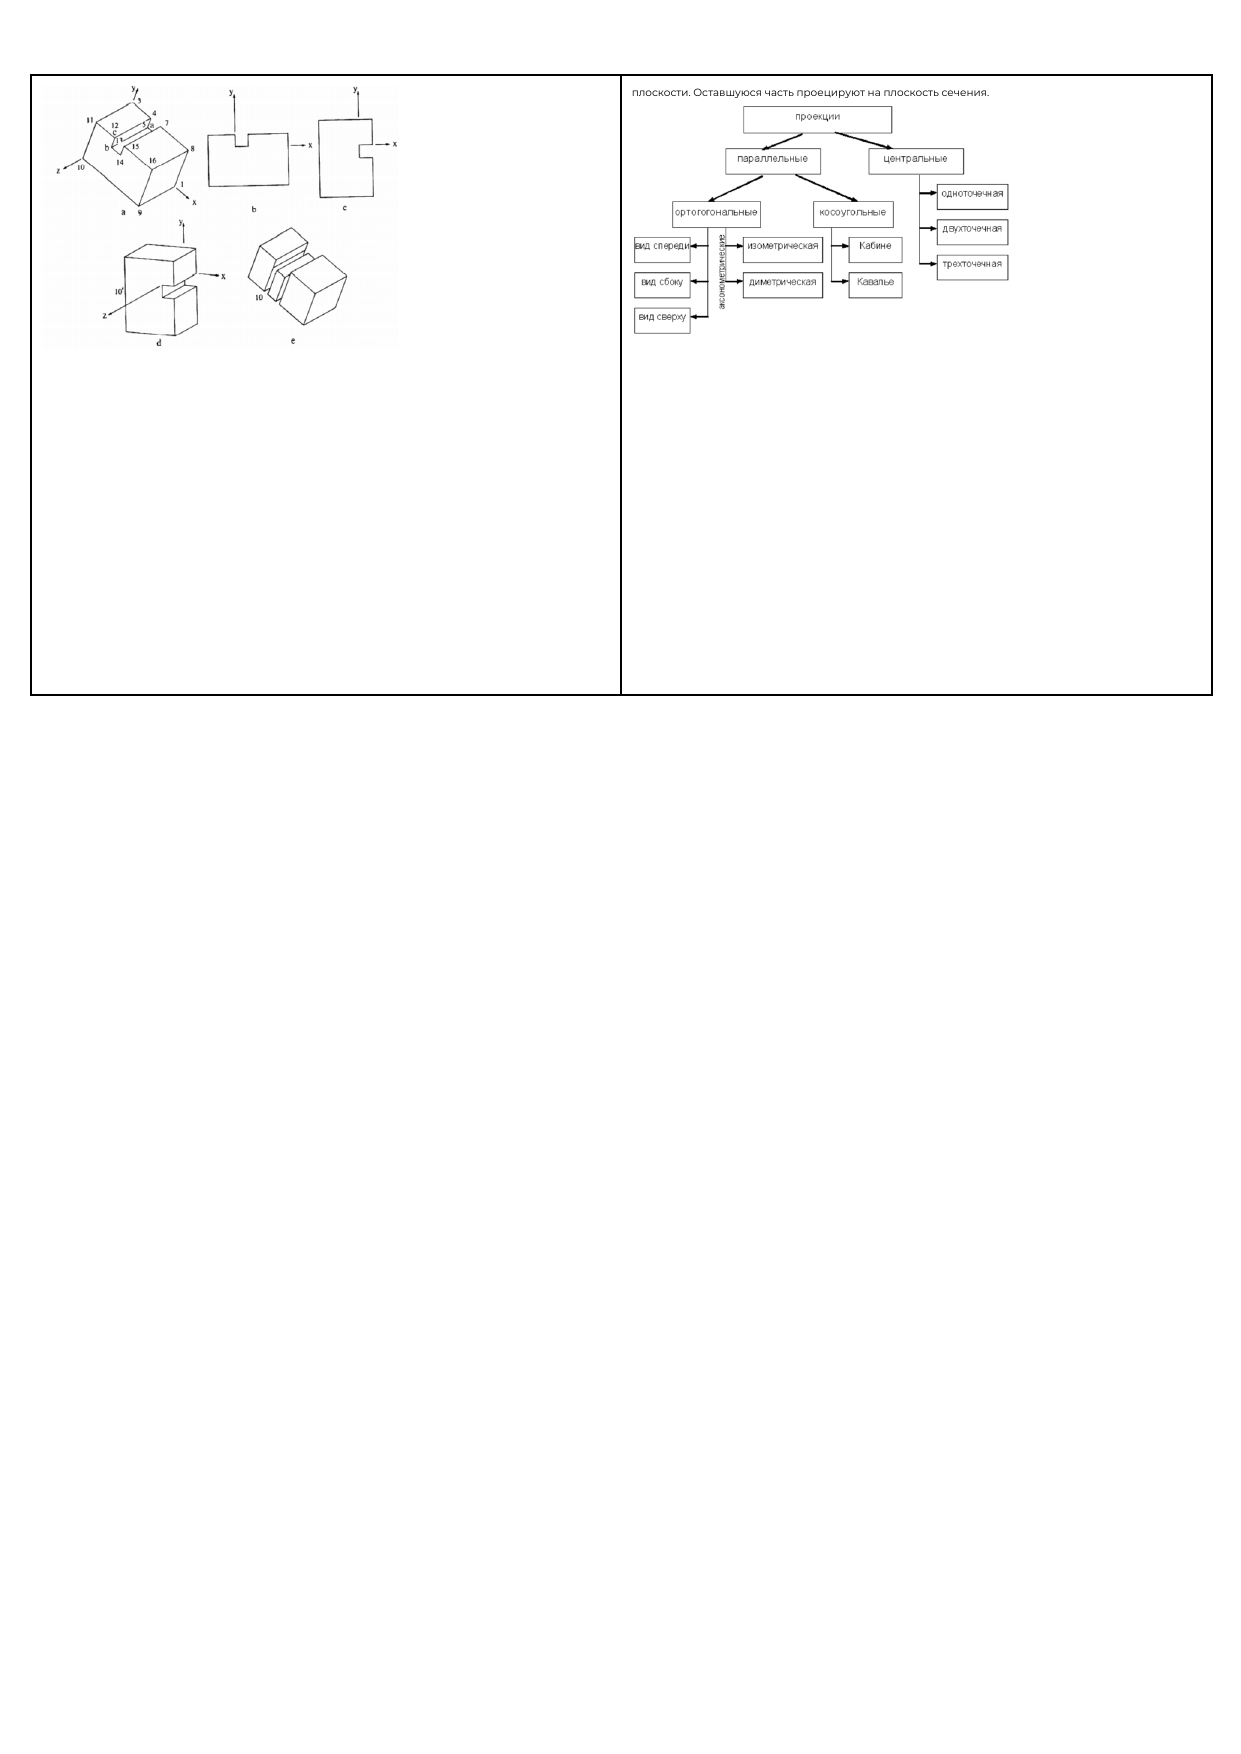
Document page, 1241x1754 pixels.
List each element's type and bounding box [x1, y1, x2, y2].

table_cell [622, 76, 1211, 694]
picture [41, 86, 399, 350]
table_cell [32, 76, 620, 694]
picture [631, 98, 1013, 336]
